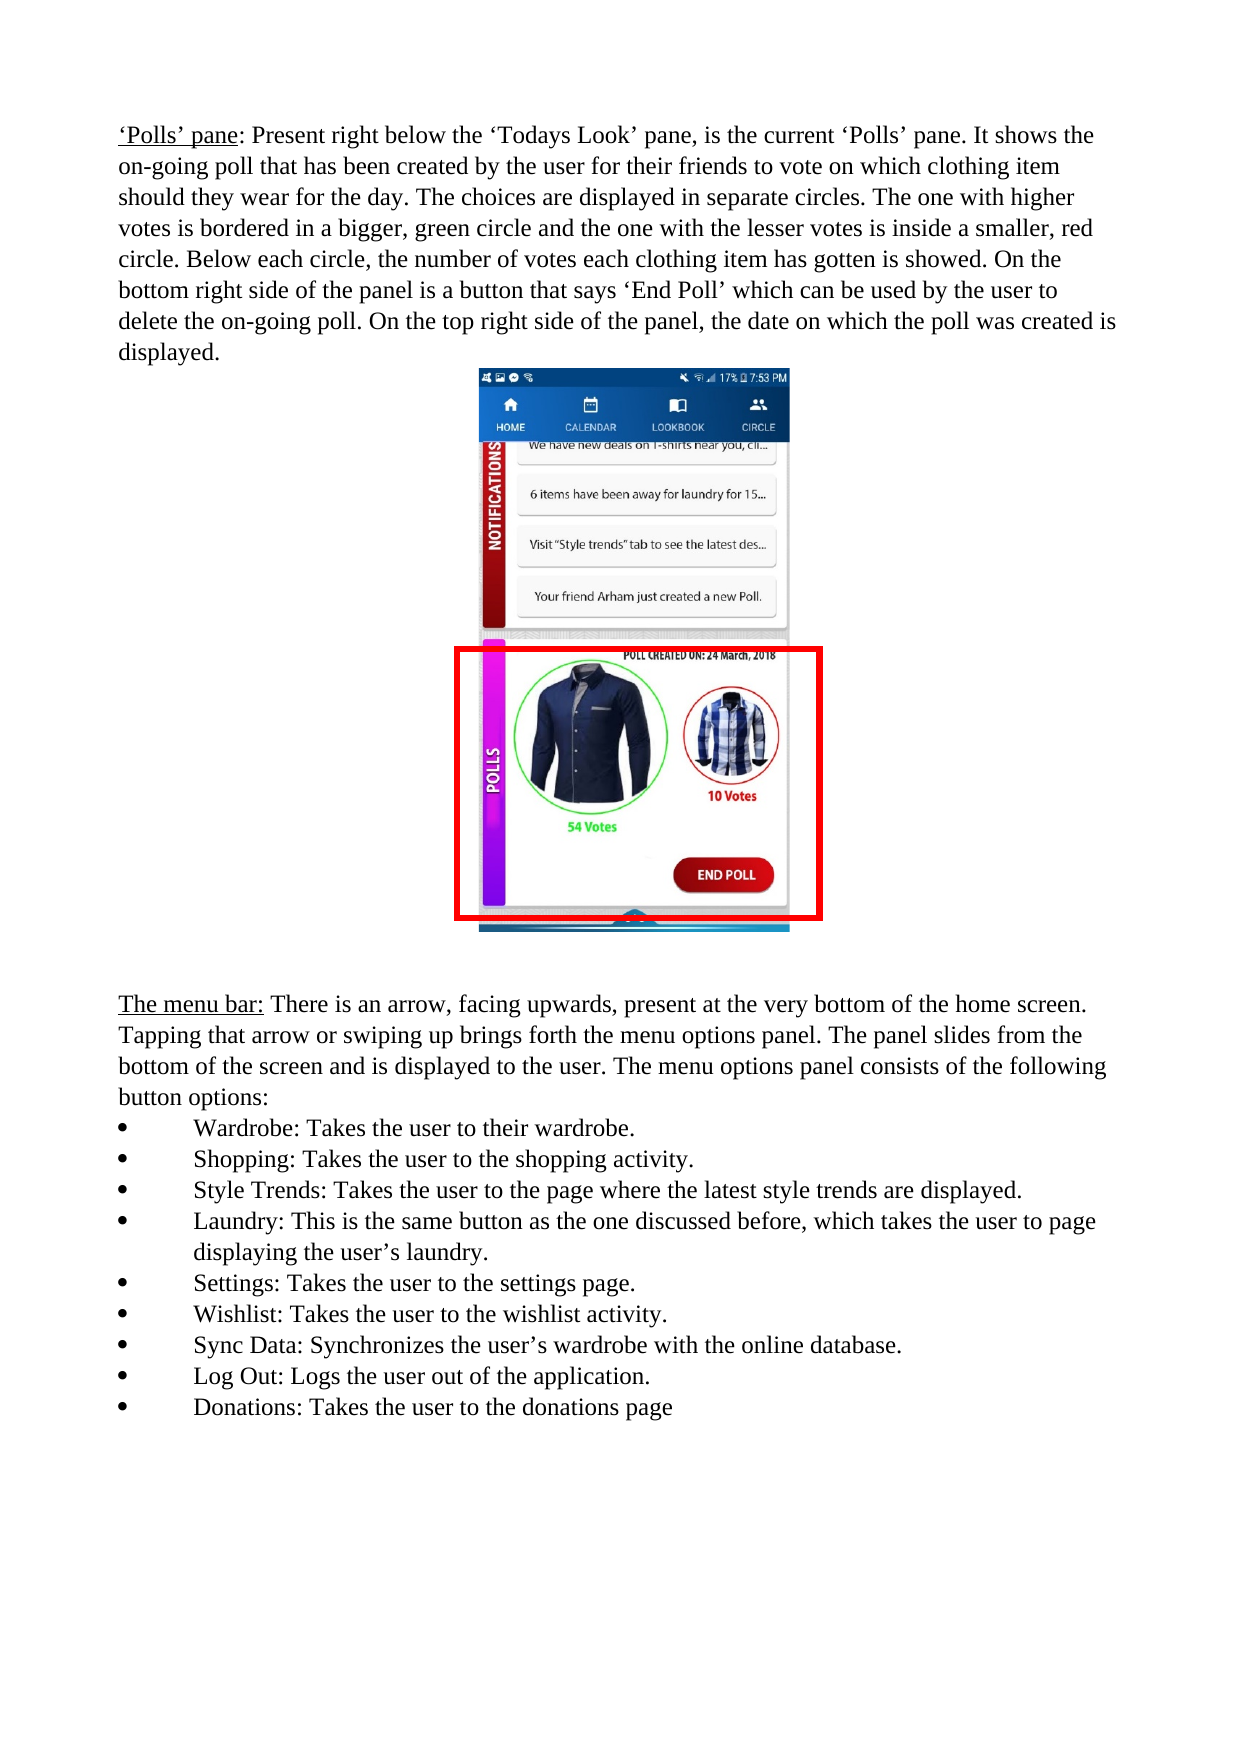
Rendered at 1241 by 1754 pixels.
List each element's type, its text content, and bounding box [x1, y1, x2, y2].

list Settings: Takes the user to the settings page. [118, 1268, 1122, 1297]
list Sync Data: Synchronizes the user’s wardrobe with the online database. [118, 1330, 1122, 1359]
picture [477, 368, 790, 646]
list Shopping: Takes the user to the shopping activity. [118, 1144, 1122, 1173]
list Wardrobe: Takes the user to their wardrobe. [118, 1113, 1122, 1142]
text The menu bar: There is an arrow, facing upwards, present at the very bottom of the home screen. Tapping that arrow or swiping up brings forth the menu options panel. The panel slides from the bottom of the screen and is displayed to the user. The menu options panel consists of the following button options: [118, 989, 1122, 1111]
list Laundry: This is the same button as the one discussed before, which takes the user to page displaying the user’s laundry. [118, 1206, 1122, 1266]
list Donations: Takes the user to the donations page [118, 1392, 1122, 1421]
text ‘Polls’ pane: Present right below the ‘Todays Look’ pane, is the current ‘Polls’ pane. It shows the on-going poll that has been created by the user for their friends to vote on which clothing item should they wear for the day. The choices are displayed in separate circles. The one with higher votes is bordered in a bigger, green circle and the one with the lesser votes is inside a smaller, red circle. Below each circle, the number of votes each clothing item has gotten is showed. On the bottom right side of the panel is a button that says ‘End Poll’ which can be used by the user to delete the on-going poll. On the top right side of the panel, the date on which the poll was created is displayed. [118, 120, 1122, 366]
list Log Out: Logs the user out of the application. [118, 1361, 1122, 1390]
picture [477, 652, 790, 915]
list Wishlist: Takes the user to the wishlist activity. [118, 1299, 1122, 1328]
picture [477, 921, 790, 928]
list Style Trends: Takes the user to the page where the latest style trends are displayed. [118, 1175, 1122, 1204]
